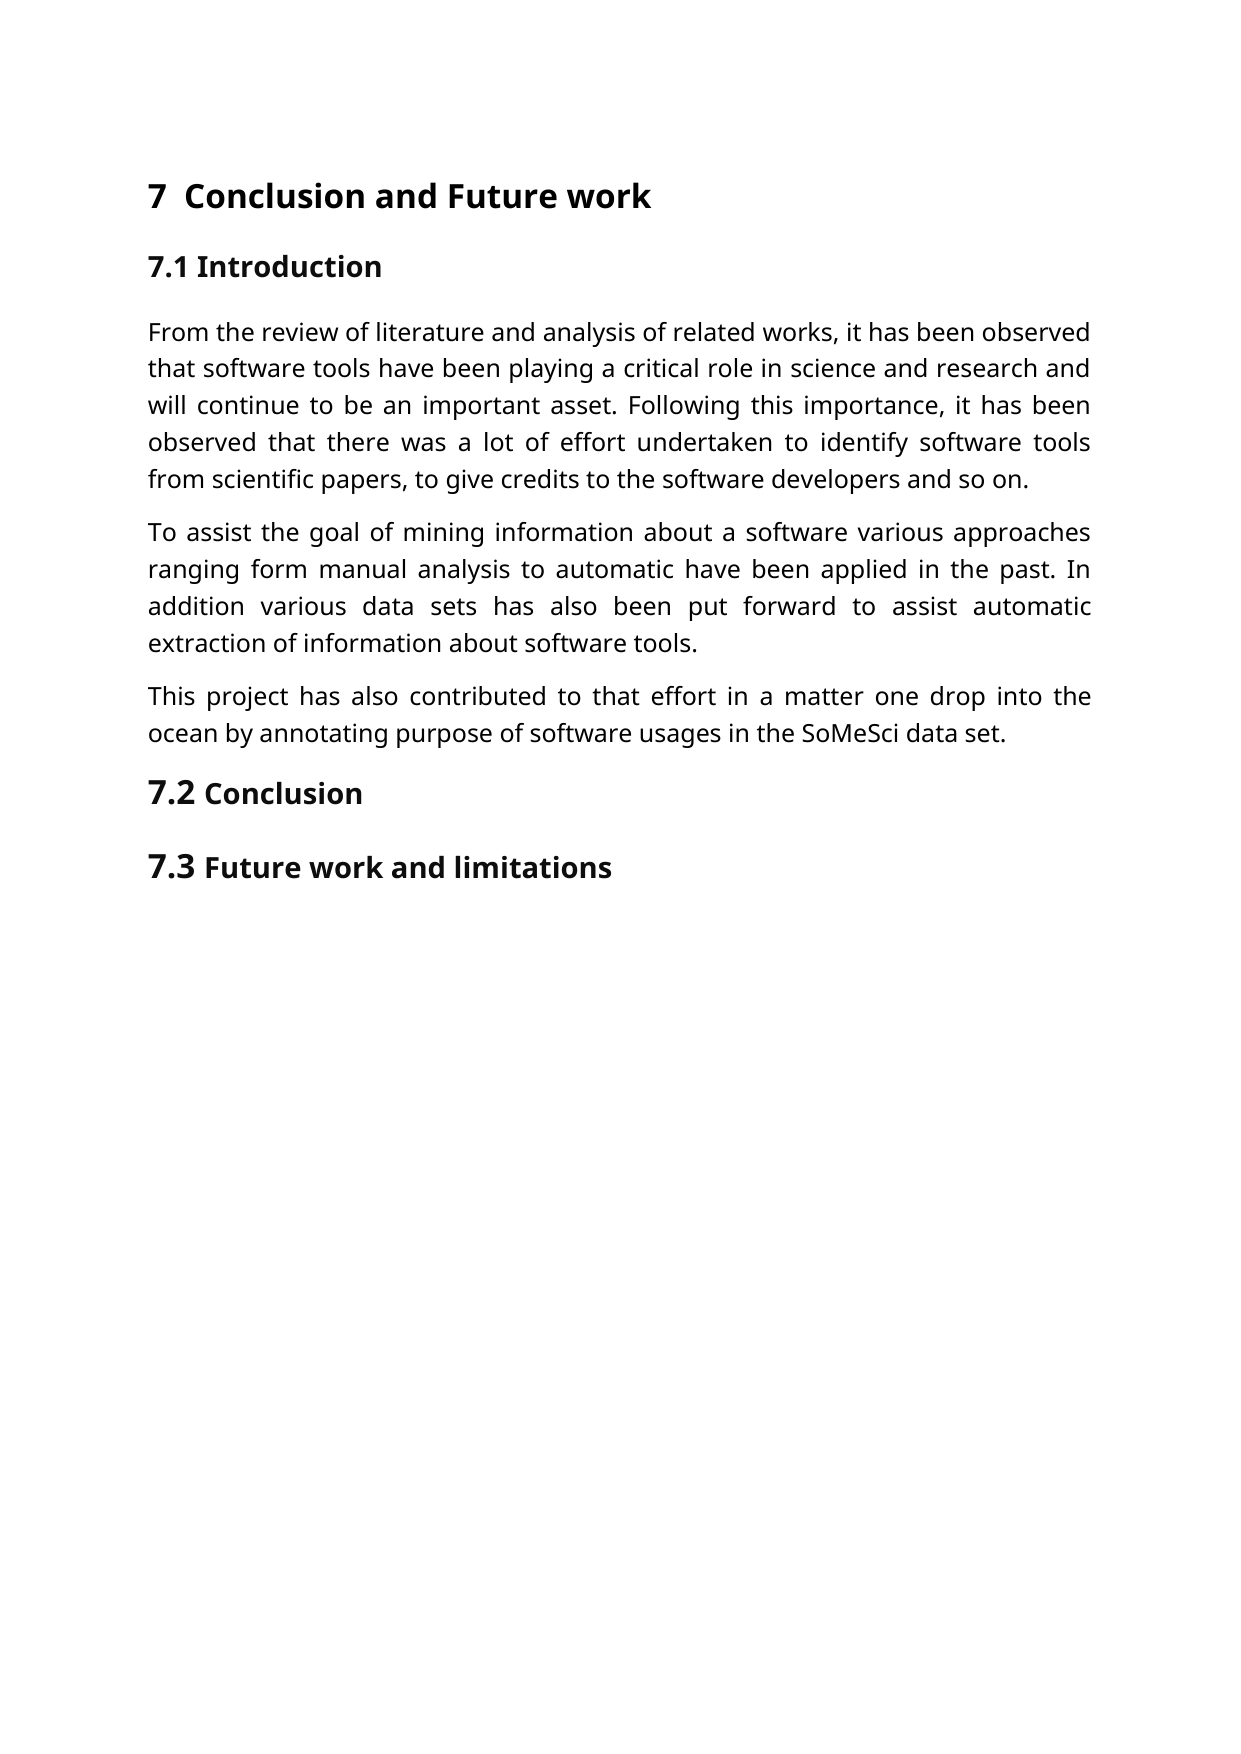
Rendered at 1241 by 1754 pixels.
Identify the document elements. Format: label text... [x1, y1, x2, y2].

text From the review of literature and analysis of related works, it has been observed that software tools have been playing a critical role in science and research and will continue to be an important asset. Following this importance, it has been observed that there was a lot of effort undertaken to identify software tools from scientific papers, to give credits to the software developers and so on. [148, 314, 1093, 496]
subtitle Future work and limitations [148, 843, 1093, 888]
subtitle Conclusion and Future work [148, 173, 1093, 218]
subtitle Conclusion [148, 769, 1093, 814]
text To assist the goal of mining information about a software various approaches ranging form manual analysis to automatic have been applied in the past. In addition various data sets has also been put forward to assist automatic extraction of information about software tools. [148, 515, 1093, 659]
subtitle Introduction [148, 247, 1093, 286]
text This project has also contributed to that effort in a matter one drop into the ocean by annotating purpose of software usages in the SoMeSci data set. [148, 679, 1093, 749]
